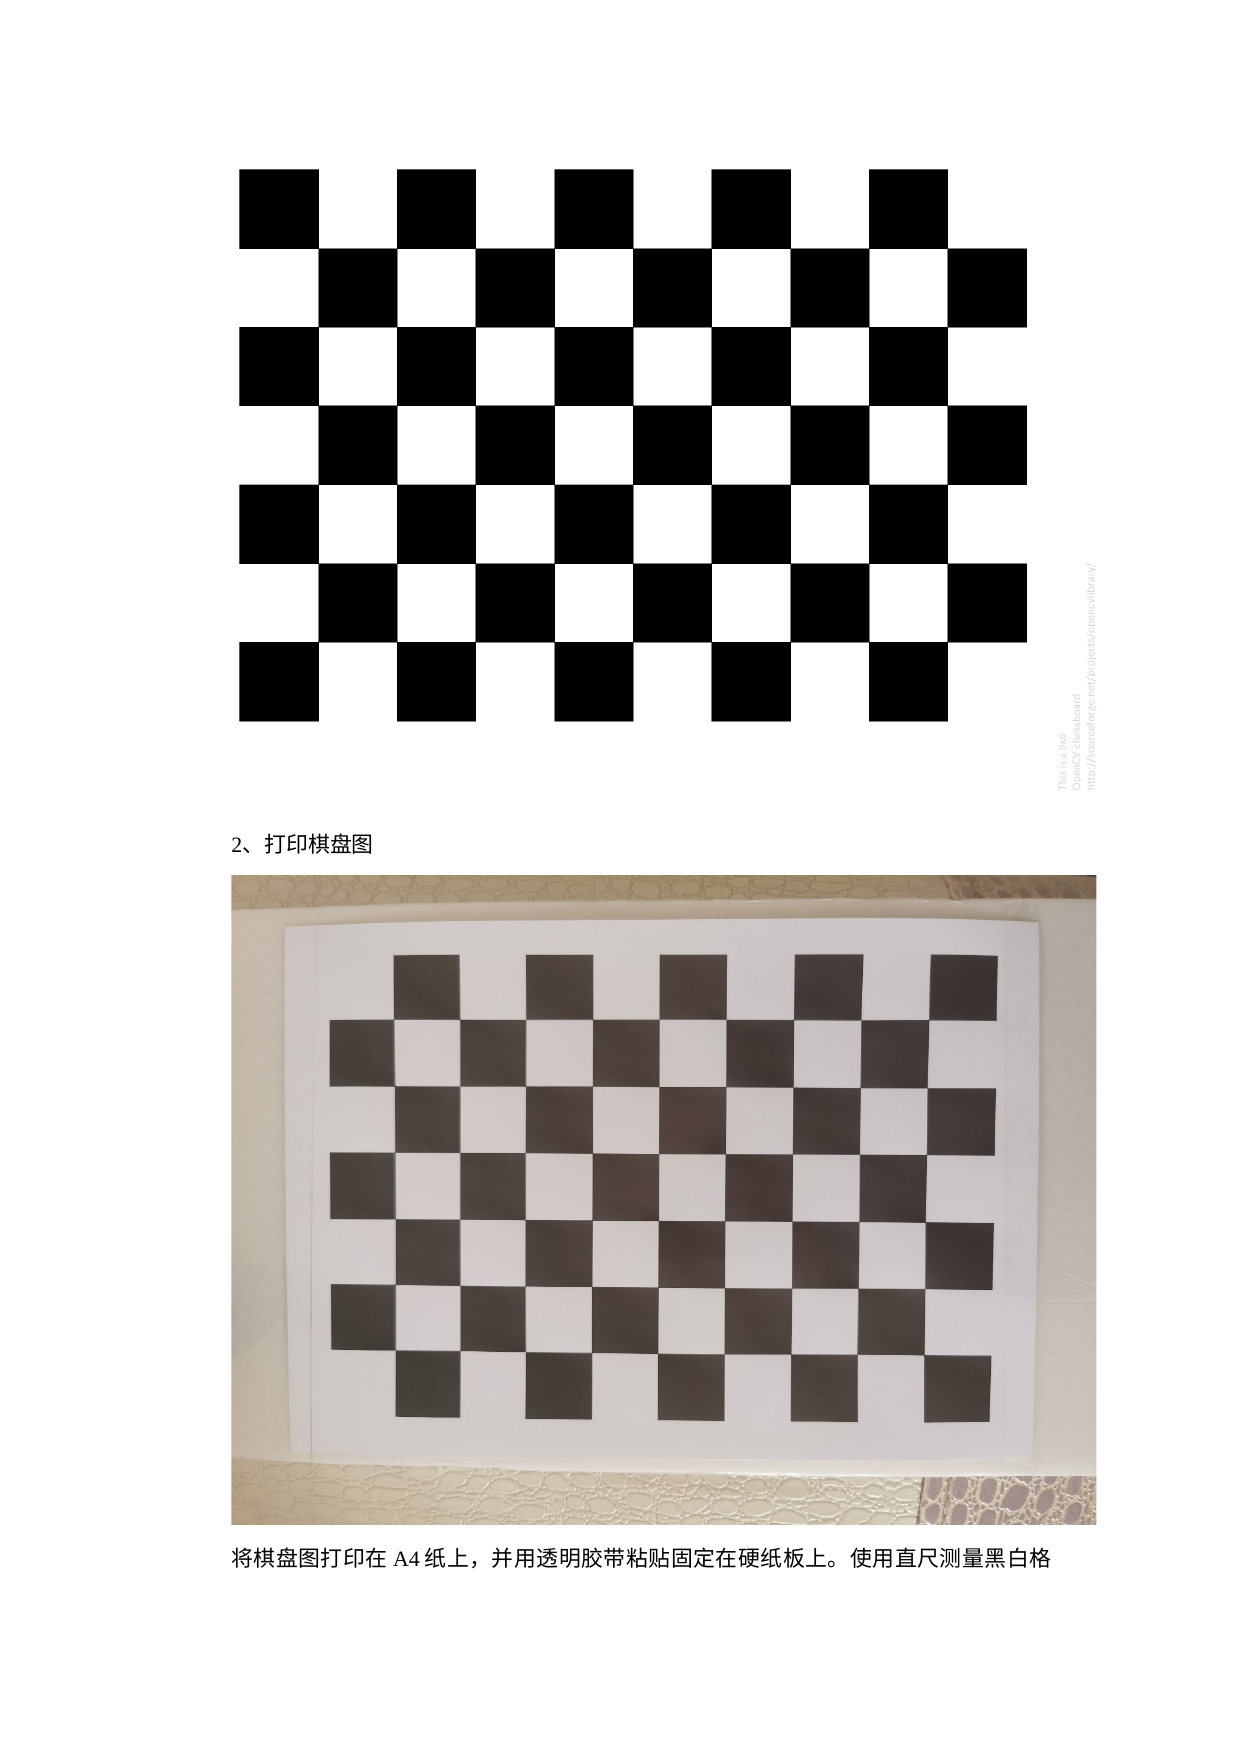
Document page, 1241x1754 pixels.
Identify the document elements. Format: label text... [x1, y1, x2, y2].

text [187, 1540, 1053, 1573]
picture [231, 162, 1097, 791]
picture [231, 875, 1097, 1525]
text 2、打印棋盘图 [187, 827, 1053, 859]
